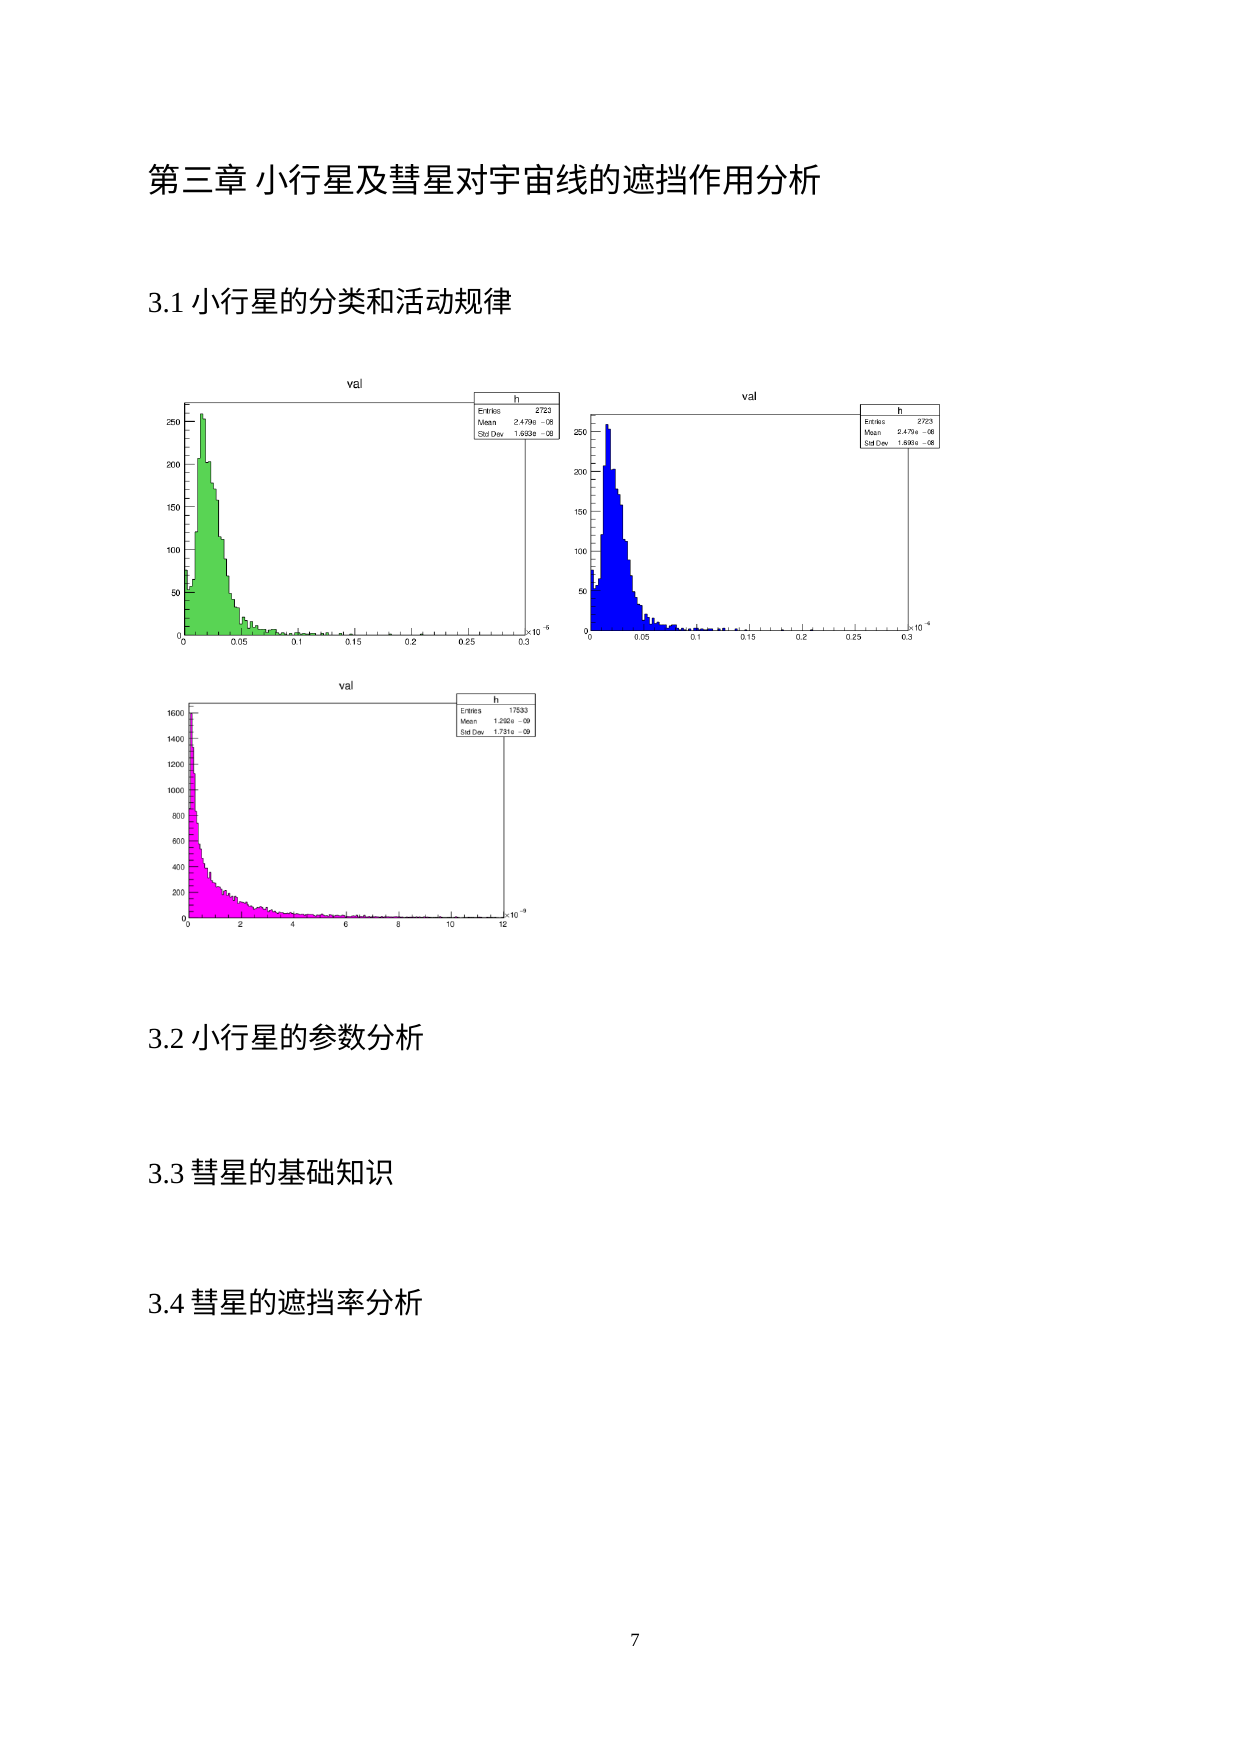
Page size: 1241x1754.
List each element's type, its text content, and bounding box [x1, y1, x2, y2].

subtitle 3.1 小行星的分类和活动规律 [148, 267, 1122, 332]
picture [147, 377, 944, 655]
subtitle 第三章 小行星及彗星对宇宙线的遮挡作用分析 [148, 146, 1122, 211]
subtitle 3.2 小行星的参数分析 [148, 1003, 1122, 1068]
text 3.3彗星的基础知识 [148, 1138, 1122, 1203]
picture [158, 677, 541, 940]
text 3.4彗星的遮挡率分析 [148, 1268, 1122, 1333]
